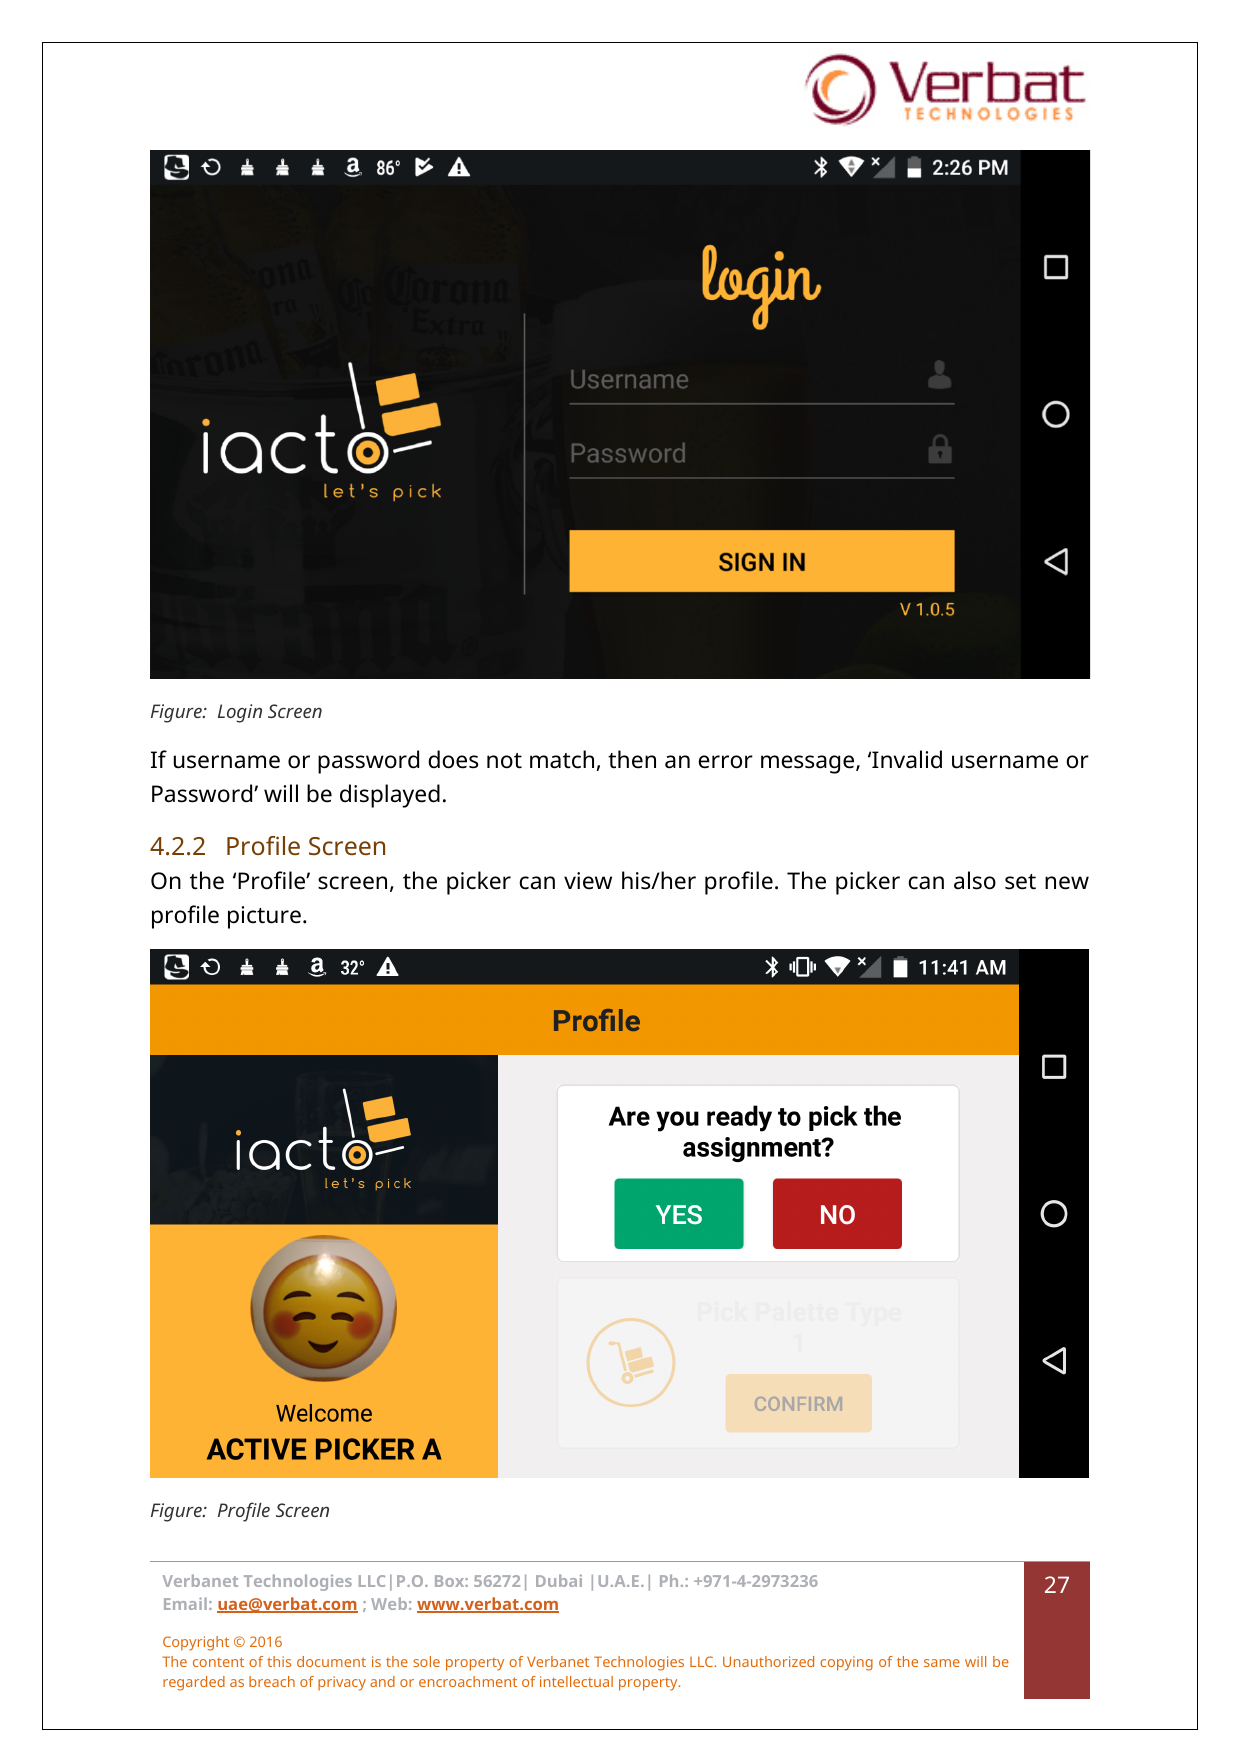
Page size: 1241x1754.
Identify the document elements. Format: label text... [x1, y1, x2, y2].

text On the ‘Profile’ screen, the picker can view his/her profile. The picker can also set new profile picture. [150, 865, 1090, 930]
picture [150, 150, 1091, 679]
picture [796, 47, 1091, 135]
text If username or password does not match, then an error message, ‘Invalid username or Password’ will be displayed. [150, 744, 1090, 809]
picture [150, 949, 1089, 1478]
text Figure: Login Screen [150, 698, 1090, 723]
subtitle Profile Screen [150, 828, 1090, 863]
text Figure: Profile Screen [150, 1497, 1090, 1522]
